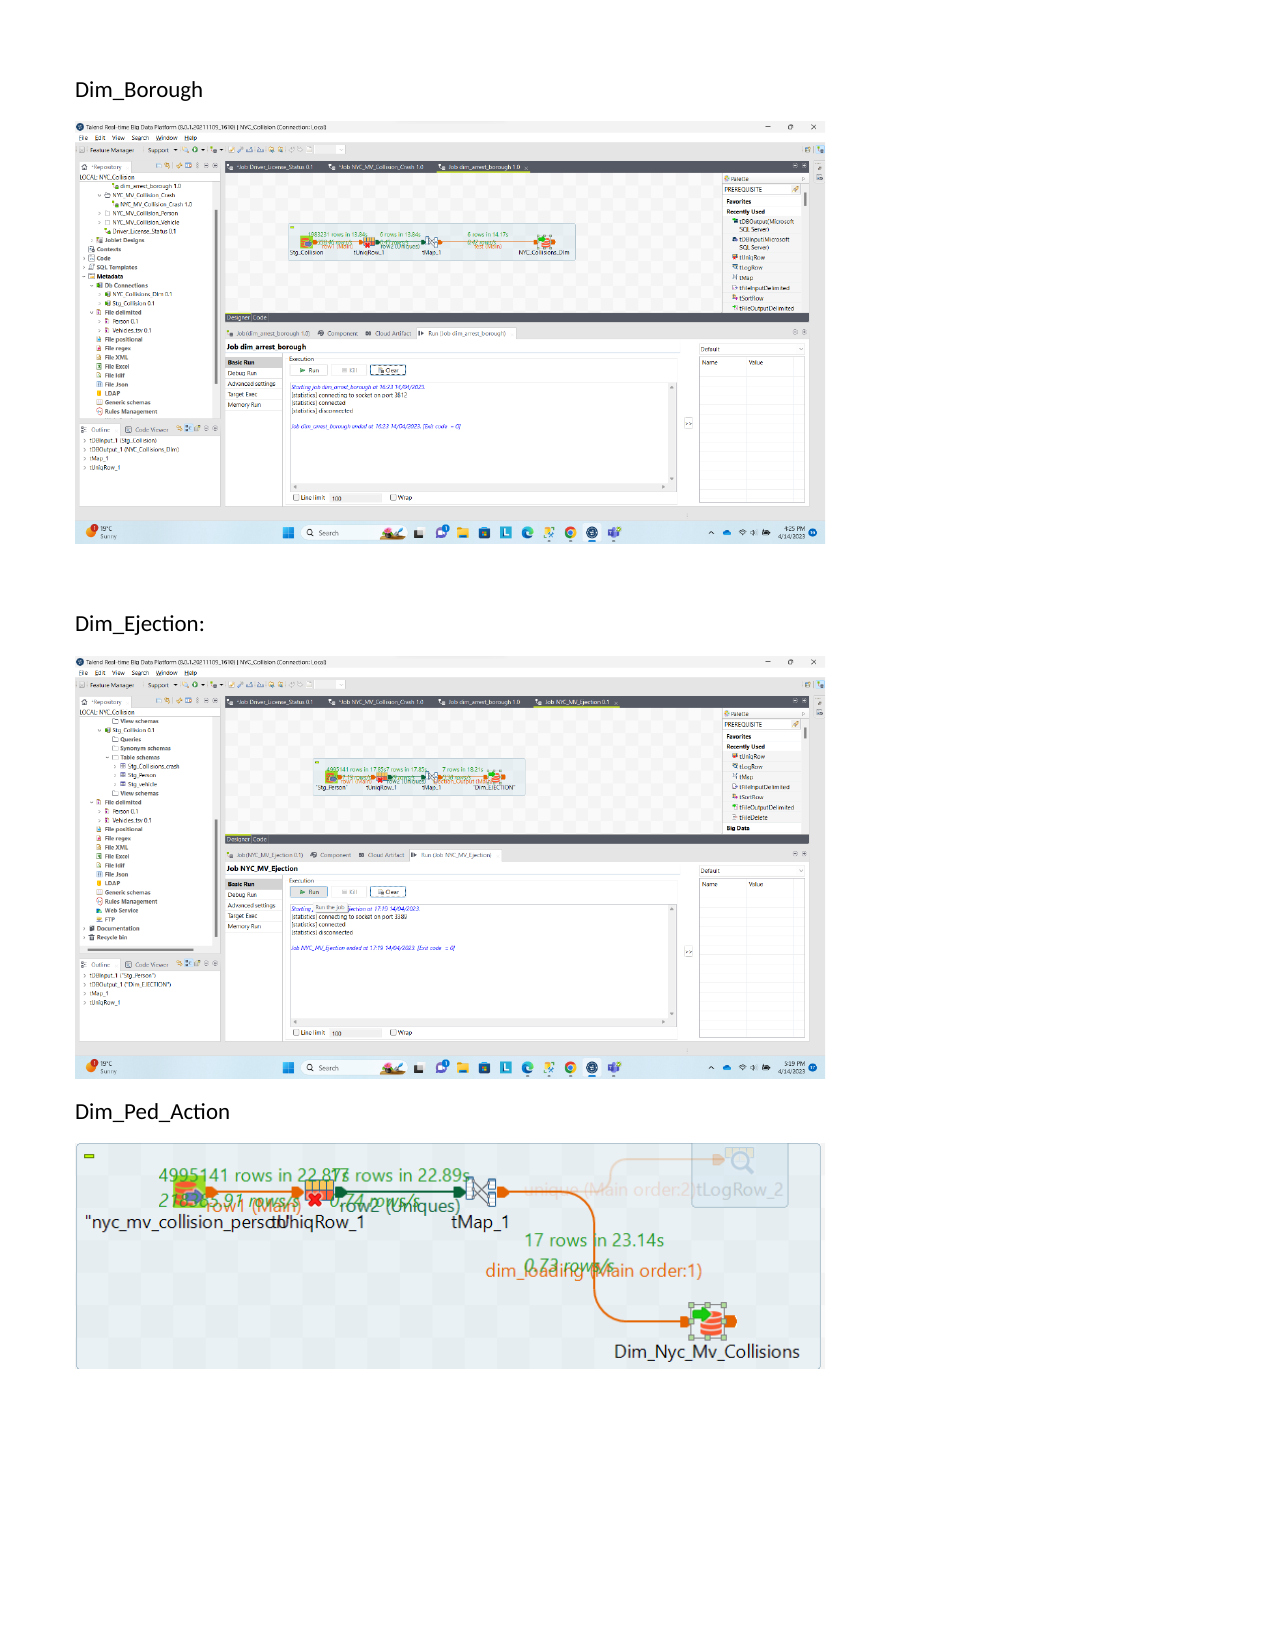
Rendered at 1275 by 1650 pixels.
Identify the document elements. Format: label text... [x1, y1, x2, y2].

picture [75, 121, 826, 544]
picture [75, 656, 826, 1079]
text Dim_Ped_Action [75, 1097, 1200, 1125]
text Dim_Borough [75, 75, 1200, 103]
text Dim_Ejection: [75, 609, 1200, 637]
picture [75, 1143, 826, 1369]
